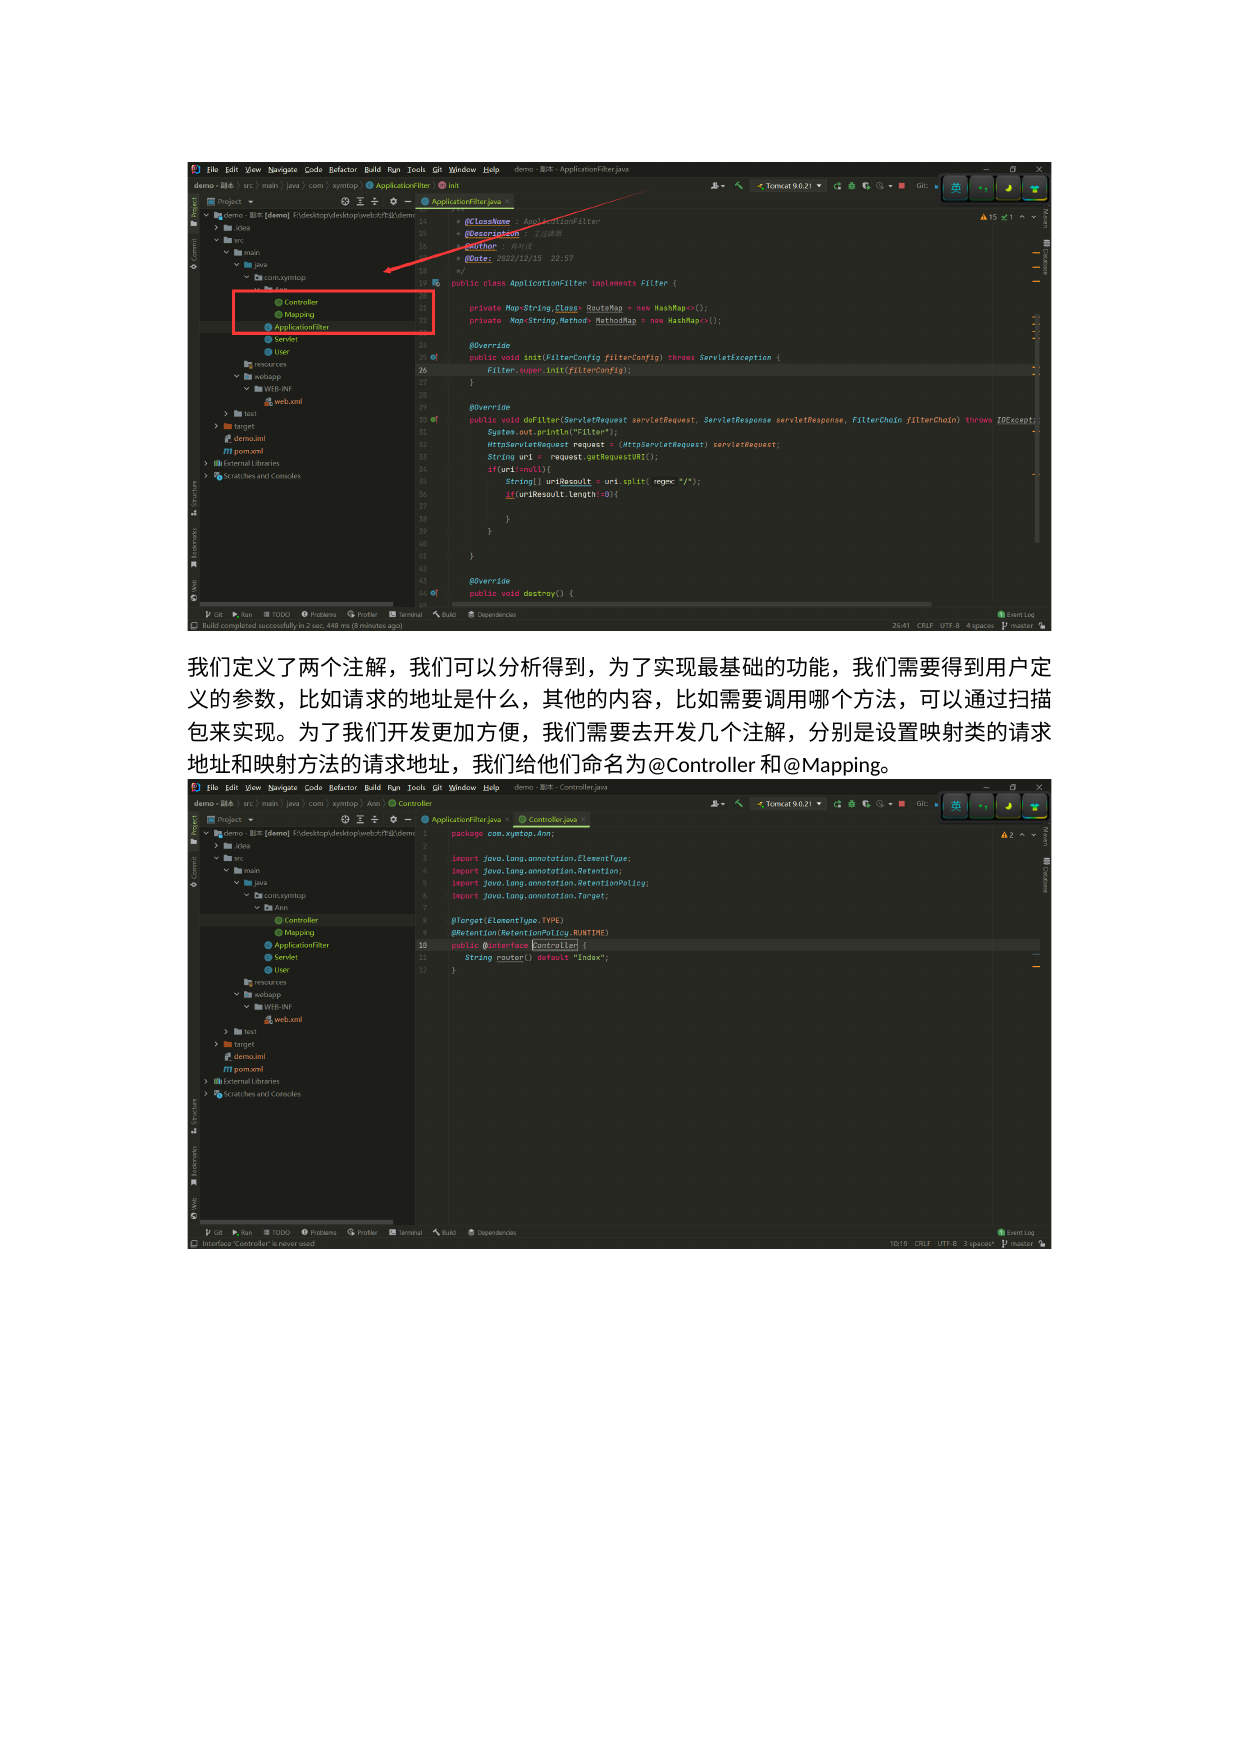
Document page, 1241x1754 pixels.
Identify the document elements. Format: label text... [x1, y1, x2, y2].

picture [187, 162, 1052, 631]
list 我们定义了两个注解，我们可以分析得到，为了实现最基础的功能，我们需要得到用户定义的参数，比如请求的地址是什么，其他的内容，比如需要调用哪个方法，可以通过扫描包来实现。为了我们开发更加方便，我们需要去开发几个注解，分别是设置映射类的请求地址和映射方法的请求地址，我们给他们命名为@Controller和@Mapping。 [187, 649, 1053, 779]
picture [187, 779, 1052, 1249]
